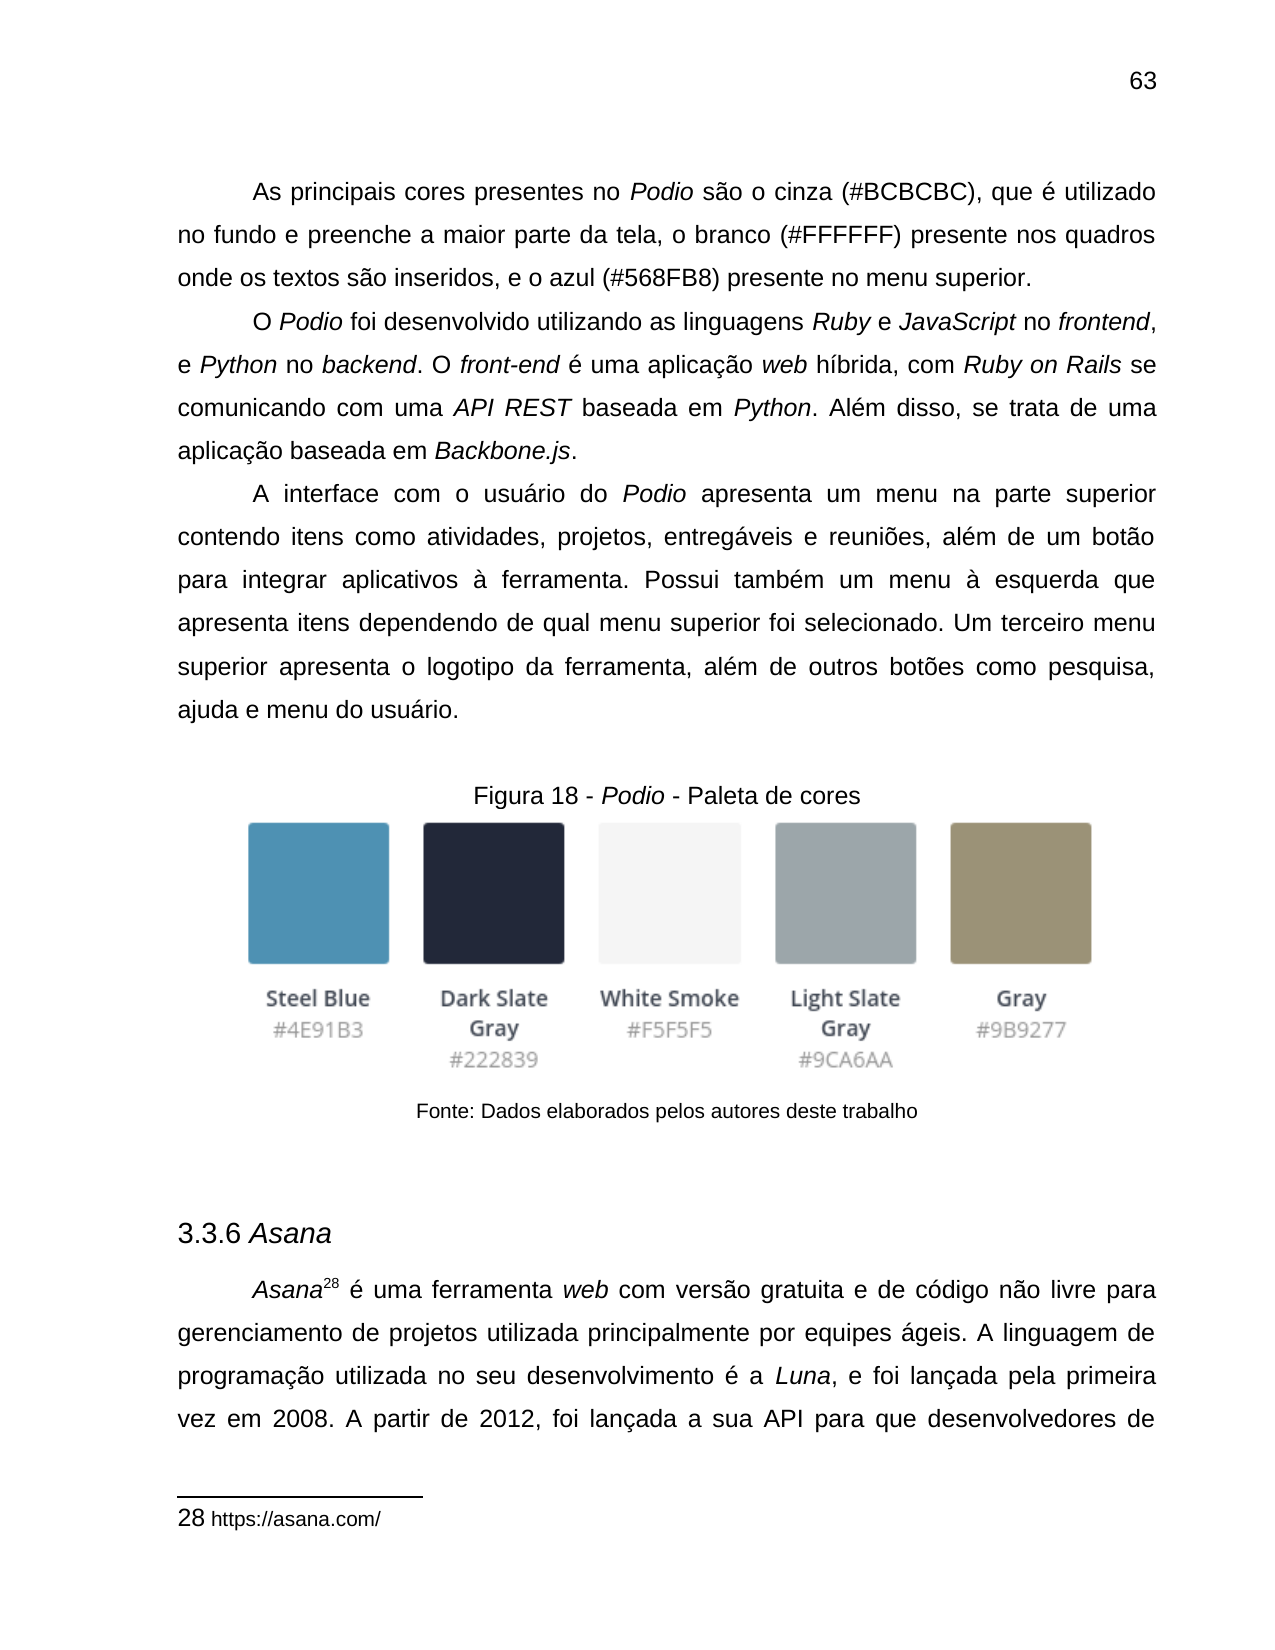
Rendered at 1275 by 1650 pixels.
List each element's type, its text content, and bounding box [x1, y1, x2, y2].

text As principais cores presentes no Podio são o cinza (#BCBCBC), que é utilizado no fundo e preenche a maior parte da tela, o branco (#FFFFFF) presente nos quadros onde os textos são inseridos, e o azul (#568FB8) presente no menu superior. [177, 177, 1157, 292]
subtitle 3.3.6 Asana [177, 1216, 1157, 1250]
picture [222, 809, 1112, 1085]
text O Podio foi desenvolvido utilizando as linguagens Ruby e JavaScript no frontend, e Python no backend. O front-end é uma aplicação web híbrida, com Ruby on Rails se comunicando com uma API REST baseada em Python. Além disso, se trata de uma aplicação baseada em Backbone.js. [177, 307, 1157, 465]
text Figura 18 - Podio - Paleta de cores [177, 781, 1157, 810]
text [177, 1275, 1157, 1433]
text A interface com o usuário do Podio apresenta um menu na parte superior contendo itens como atividades, projetos, entregáveis e reuniões, além de um botão para integrar aplicativos à ferramenta. Possui também um menu à esquerda que apresenta itens dependendo de qual menu superior foi selecionado. Um terceiro menu superior apresenta o logotipo da ferramenta, além de outros botões como pesquisa, ajuda e menu do usuário. [177, 479, 1157, 723]
text Fonte: Dados elaborados pelos autores deste trabalho [177, 1099, 1157, 1123]
